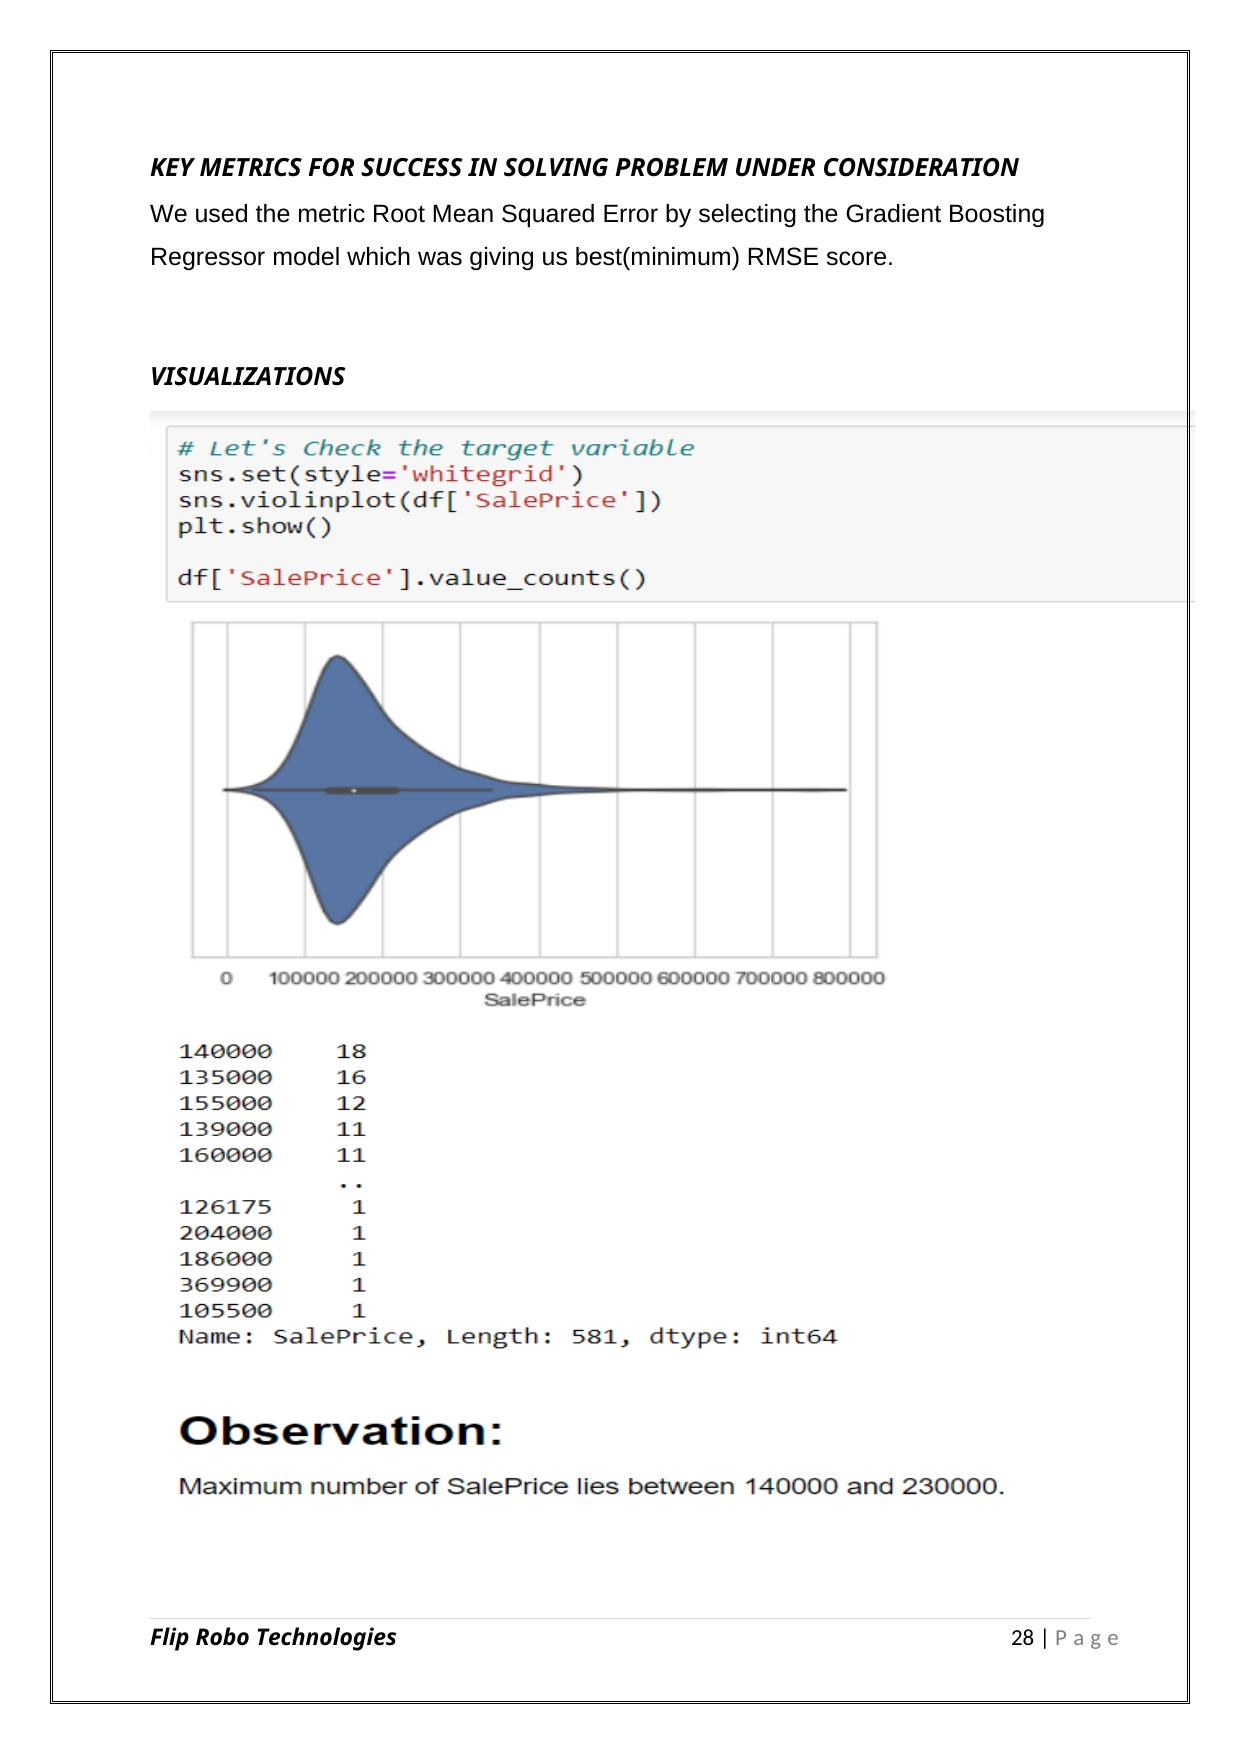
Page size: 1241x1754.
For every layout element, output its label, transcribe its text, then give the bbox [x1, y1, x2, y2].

subtitle KEY METRICS FOR SUCCESS IN SOLVING PROBLEM UNDER CONSIDERATION [150, 150, 1090, 184]
subtitle VISUALIZATIONS [150, 358, 1090, 392]
picture [150, 407, 1187, 1514]
picture [1190, 407, 1196, 1514]
text We used the metric Root Mean Squared Error by selecting the Gradient Boosting Regressor model which was giving us best(minimum) RMSE score. [150, 199, 1090, 271]
